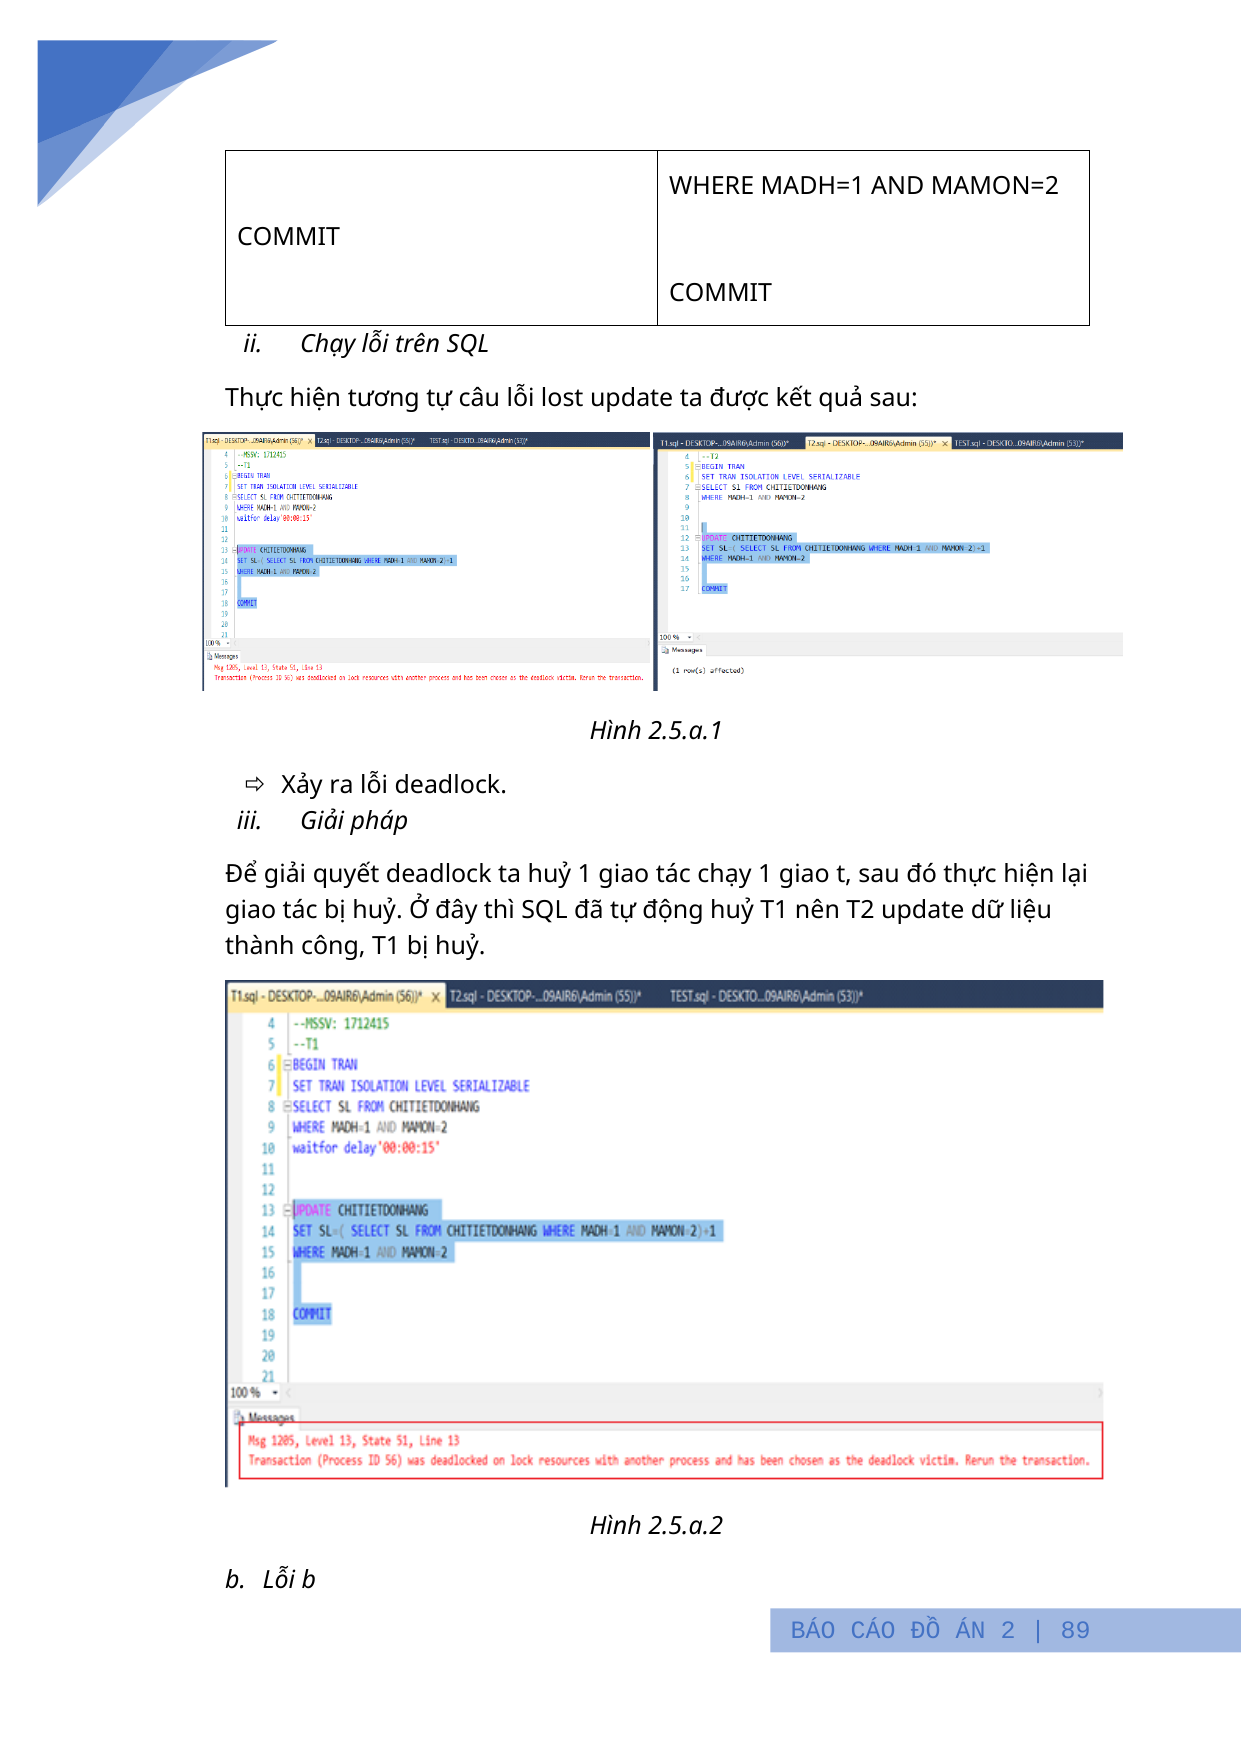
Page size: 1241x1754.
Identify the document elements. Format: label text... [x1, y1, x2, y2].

list Giải pháp [262, 802, 1090, 836]
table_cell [658, 151, 1089, 325]
list Xảy ra lỗi deadlock. [244, 766, 1090, 800]
picture [37, 40, 279, 209]
list Chạy lỗi trên SQL [262, 326, 1090, 360]
picture [202, 432, 650, 691]
list Lỗi b [225, 1561, 1090, 1595]
text Để giải quyết deadlock ta huỷ 1 giao tác chạy 1 giao t, sau đó thực hiện lại giao tác bị huỷ. Ở đây thì SQL đã tự động huỷ T1 nên T2 update dữ liệu thành công, T1 bị huỷ. [225, 856, 1090, 962]
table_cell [226, 151, 657, 325]
text Thực hiện tương tự câu lỗi lost update ta được kết quả sau: [150, 379, 1090, 413]
picture [225, 980, 1113, 1489]
text Hình 2.5.a.2 [225, 1508, 1090, 1542]
picture [653, 432, 1123, 691]
